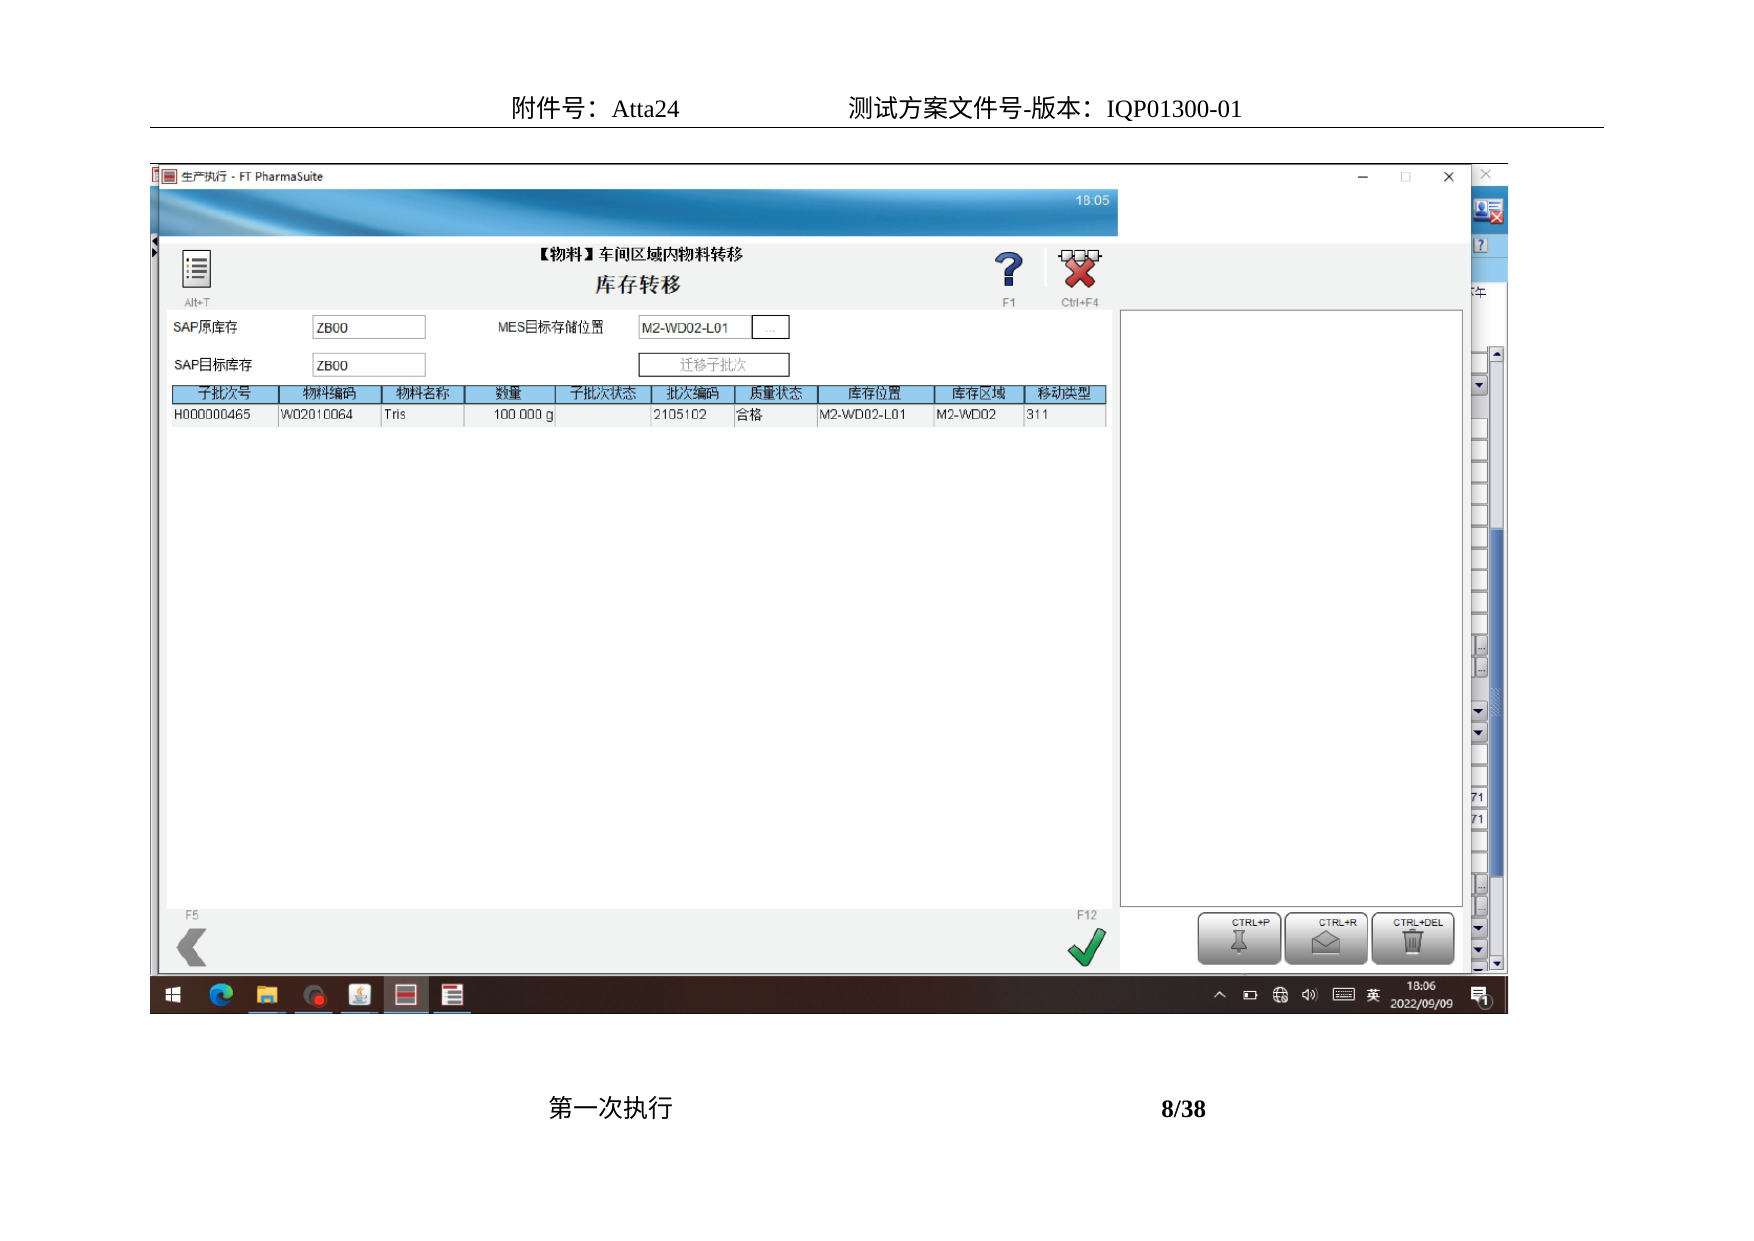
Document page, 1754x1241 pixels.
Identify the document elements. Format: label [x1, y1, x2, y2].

picture [150, 163, 1509, 1014]
